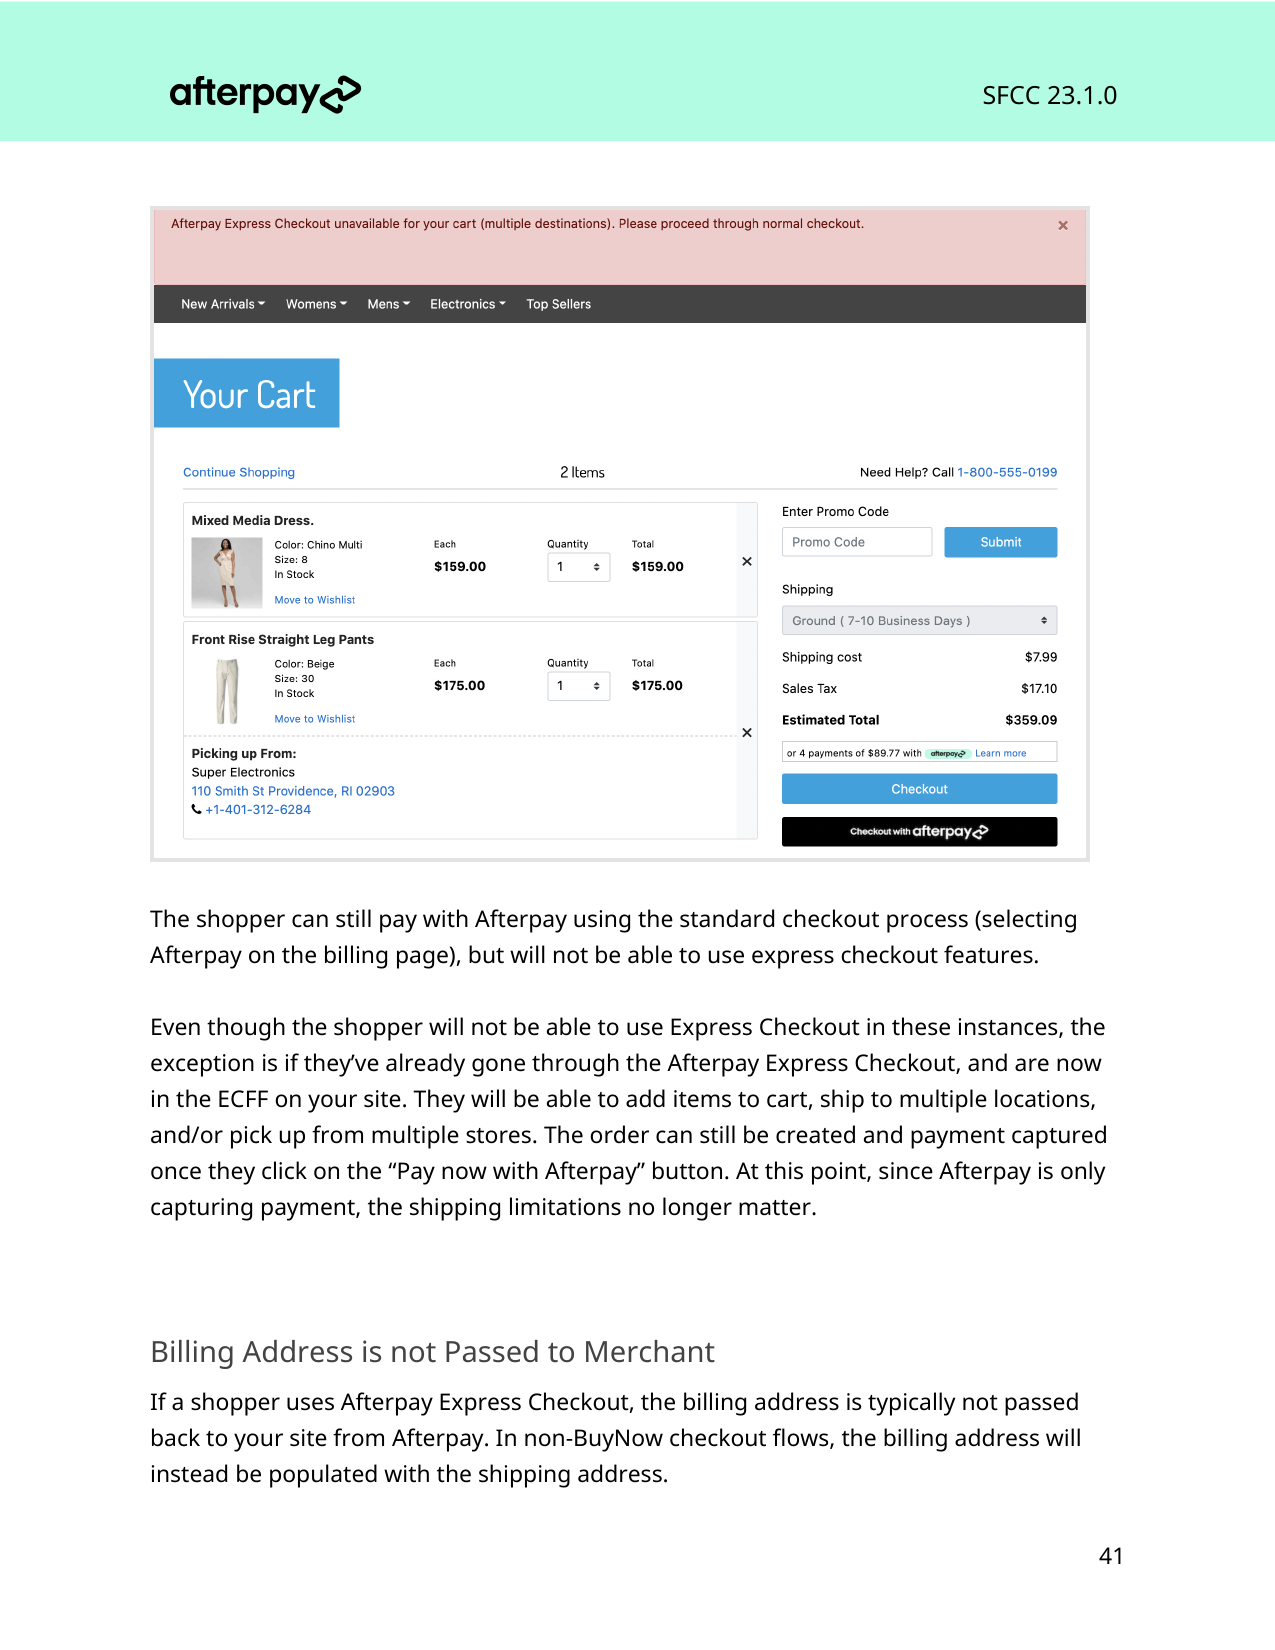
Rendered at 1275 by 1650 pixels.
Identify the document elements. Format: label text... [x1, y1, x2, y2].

picture [154, 210, 1086, 858]
text Even though the shopper will not be able to use Express Checkout in these instances, the exception is if they’ve already gone through the Afterpay Express Checkout, and are now in the ECFF on your site. They will be able to add items to cart, ship to multiple locations, and/or pick up from multiple stores. The order can still be created and payment captured once they click on the “Pay now with Afterpay” button. At this point, since Afterpay is only capturing payment, the shipping limitations no longer matter. [150, 975, 1125, 1222]
picture [134, 47, 397, 142]
text The shopper can still pay with Afterpay using the standard checkout process (selecting Afterpay on the billing page), but will not be able to use express checkout features. [150, 903, 1125, 970]
text If a shopper uses Afterpay Express Checkout, the billing address is typically not passed back to your site from Afterpay. In non-BuyNow checkout flows, the billing address will instead be populated with the shipping address. [150, 1386, 1125, 1489]
subtitle Billing Address is not Passed to Merchant [150, 1332, 1125, 1371]
